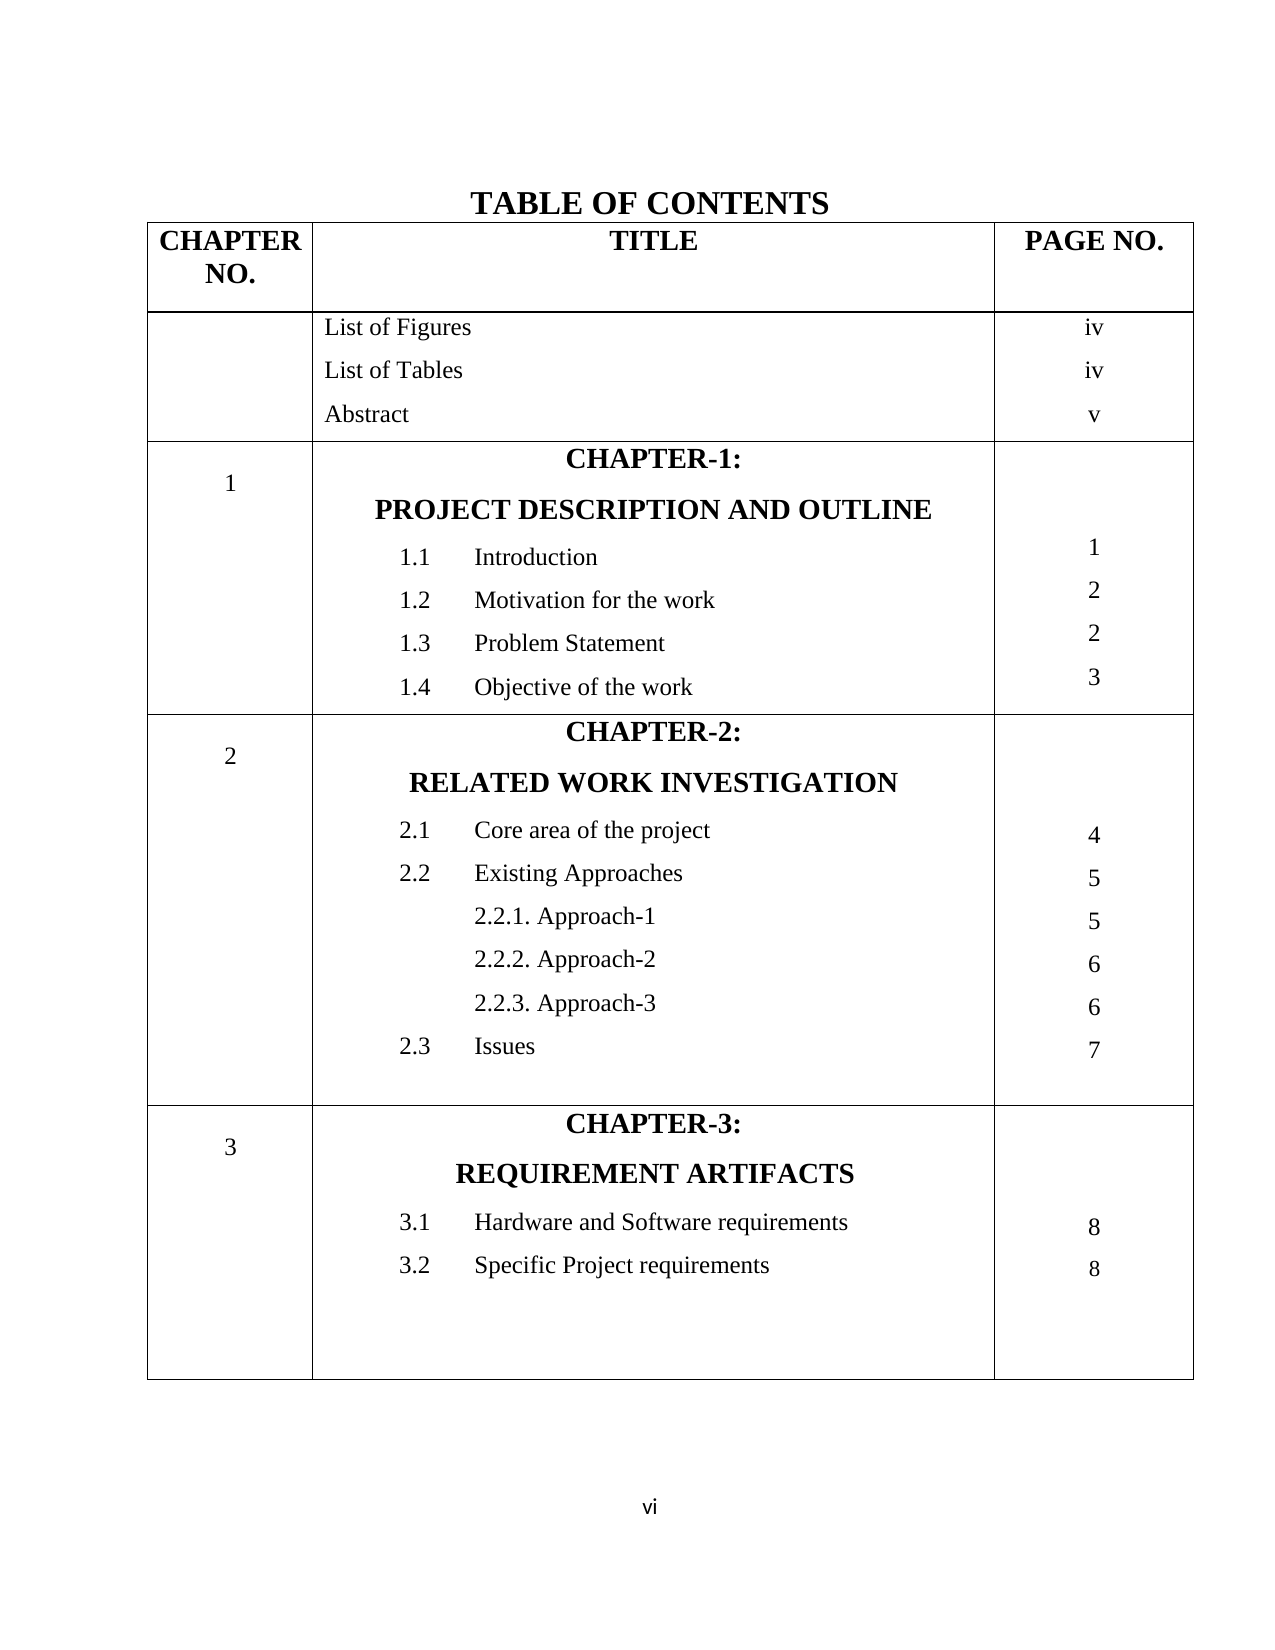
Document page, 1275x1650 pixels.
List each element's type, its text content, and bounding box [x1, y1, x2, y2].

table_header PAGE NO. [995, 223, 1193, 311]
table_cell iv iv v [995, 313, 1193, 441]
table_cell 1 [148, 442, 312, 713]
table_cell 3 [148, 1106, 312, 1379]
table_cell 8 8 [995, 1106, 1193, 1379]
table_cell 4 5 5 6 6 7 [995, 715, 1193, 1105]
table_cell [148, 313, 312, 441]
table_cell List of Figures List of Tables Abstract [313, 313, 994, 441]
table_cell CHAPTER-3: REQUIREMENT ARTIFACTS 3.1 Hardware and Software requirements 3.2 Specific Project requirements [313, 1106, 994, 1379]
table_cell 1 2 2 3 [995, 442, 1193, 713]
table_cell CHAPTER-1: PROJECT DESCRIPTION AND OUTLINE Introduction 1.2 Motivation for the work 1.3 Problem Statement 1.4 Objective of the work [313, 442, 994, 713]
table_header CHAPTER NO. [148, 223, 312, 311]
text TABLE OF CONTENTS [148, 183, 1152, 222]
table_header TITLE [313, 223, 994, 311]
table_cell CHAPTER-2: RELATED WORK INVESTIGATION 2.1 Core area of the project 2.2 Existing Approaches 2.2.1. Approach-1 2.2.2. Approach-2 2.2.3. Approach-3 2.3 Issues [313, 715, 994, 1105]
table_cell 2 [148, 715, 312, 1105]
